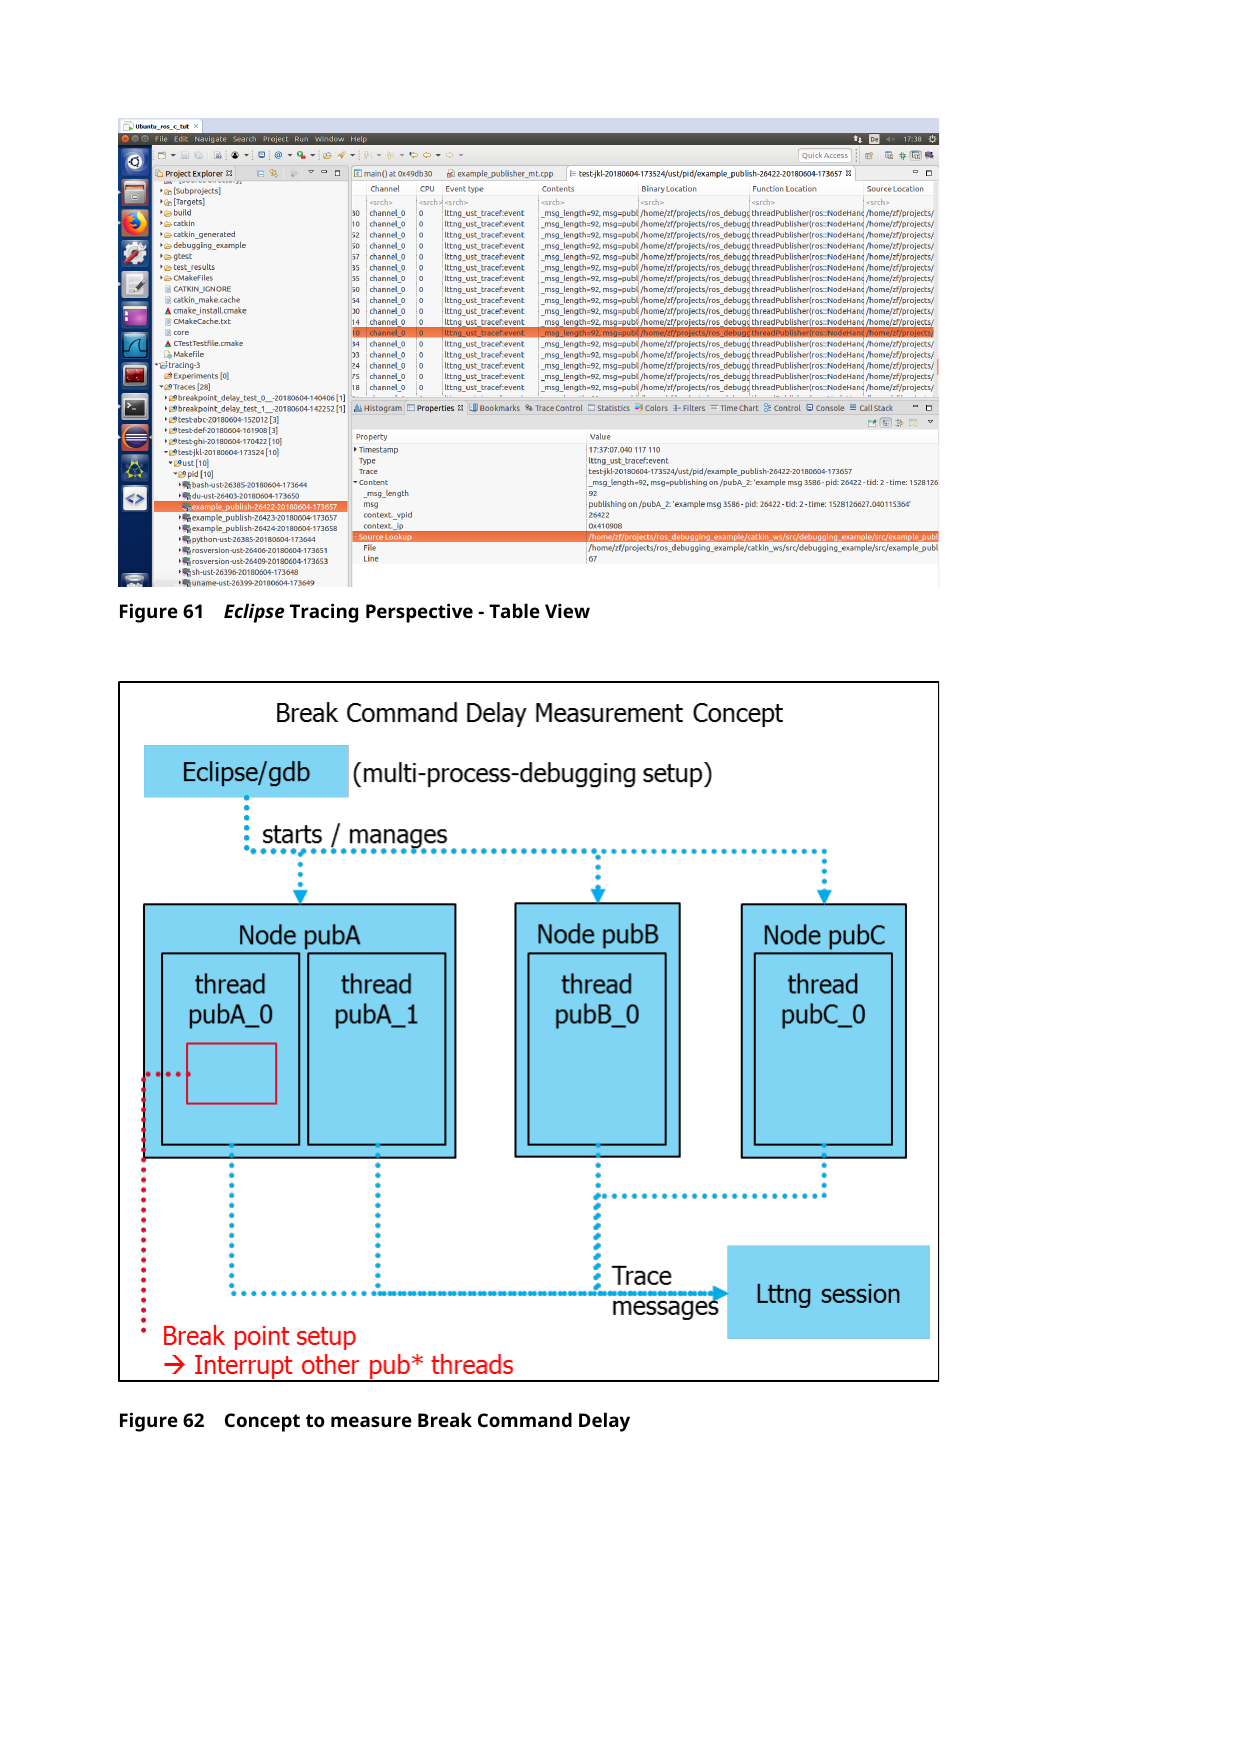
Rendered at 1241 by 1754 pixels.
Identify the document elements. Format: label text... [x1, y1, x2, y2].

text Figure 62 Concept to measure Break Command Delay [118, 1408, 1152, 1433]
text Figure 61 Eclipse Tracing Perspective - Table View [118, 599, 1152, 624]
picture [118, 681, 940, 1396]
picture [118, 118, 940, 587]
